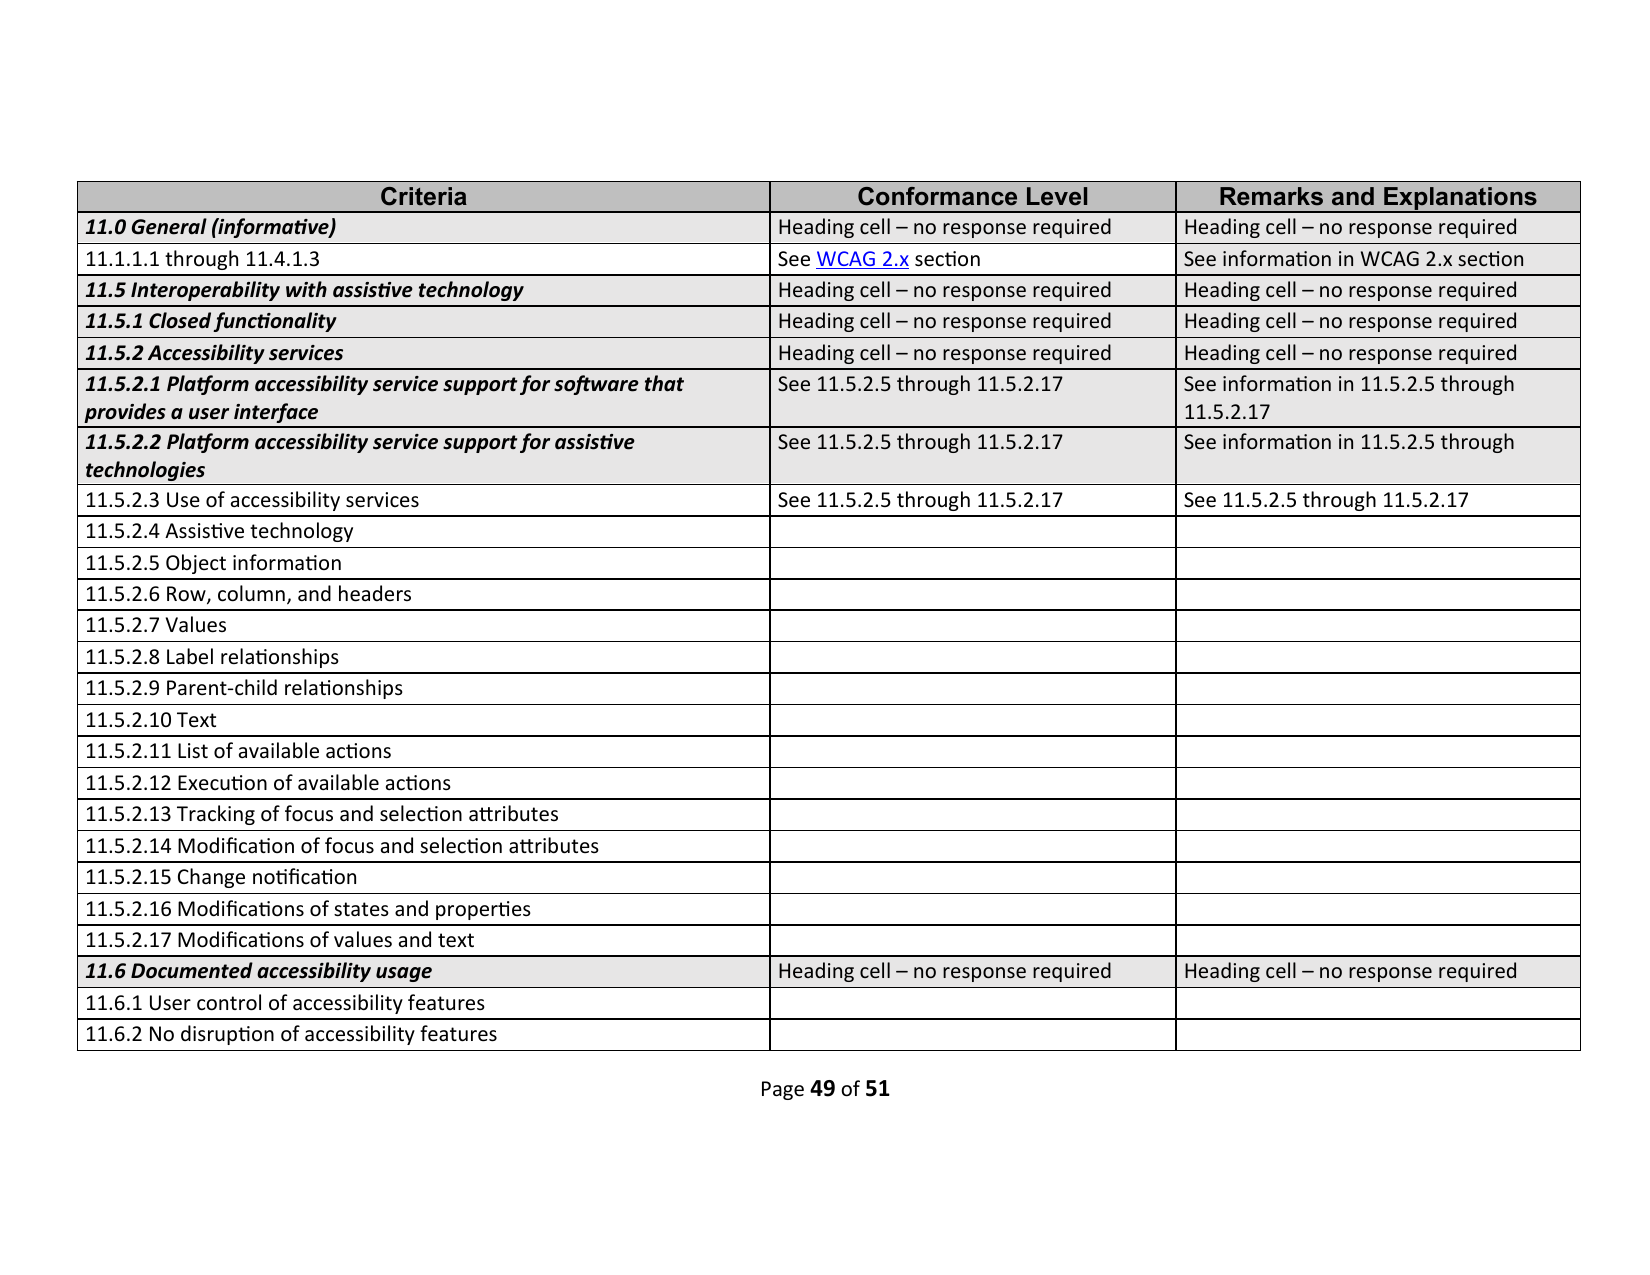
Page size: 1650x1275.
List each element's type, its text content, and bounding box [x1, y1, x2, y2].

table_cell [1177, 548, 1580, 578]
table_cell 11.5.2.7 Values [78, 611, 769, 641]
table_cell [771, 548, 1175, 578]
table_cell [1177, 517, 1580, 546]
table_cell [1177, 642, 1580, 672]
table_cell [771, 988, 1175, 1018]
table_cell See 11.5.2.5 through 11.5.2.17 [771, 485, 1175, 515]
table_cell [1177, 737, 1580, 767]
table_cell [771, 611, 1175, 641]
table_cell [771, 768, 1175, 798]
table_cell Heading cell – no response required [771, 338, 1175, 368]
table_cell 11.5.2.11 List of available actions [78, 737, 769, 767]
table_cell 11.5.2.4 Assistive technology [78, 517, 769, 546]
table_cell 11.1.1.1 through 11.4.1.3 [78, 244, 769, 274]
table_cell [771, 800, 1175, 829]
table_cell See 11.5.2.5 through 11.5.2.17 [771, 428, 1175, 483]
table_cell 11.5.2.15 Change notification [78, 863, 769, 892]
table_cell 11.6.1 User control of accessibility features [78, 988, 769, 1018]
table_cell [771, 580, 1175, 609]
table_cell See information in 11.5.2.5 through 11.5.2.17 [1177, 370, 1580, 426]
table_cell Heading cell – no response required [771, 276, 1175, 305]
table_cell Heading cell – no response required [771, 307, 1175, 337]
table_cell [771, 894, 1175, 924]
table_cell [771, 926, 1175, 955]
table_cell See 11.5.2.5 through 11.5.2.17 [771, 370, 1175, 426]
table_cell 11.5.2.16 Modifications of states and properties [78, 894, 769, 924]
table_cell [1177, 580, 1580, 609]
table_cell 11.5.2.17 Modifications of values and text [78, 926, 769, 955]
table_cell Heading cell – no response required [1177, 307, 1580, 337]
table_cell [1177, 894, 1580, 924]
table_cell See information in 11.5.2.5 through [1177, 428, 1580, 483]
table_cell 11.5.2.3 Use of accessibility services [78, 485, 769, 515]
table_cell 11.5.2.13 Tracking of focus and selection attributes [78, 800, 769, 829]
table_cell [1177, 768, 1580, 798]
table_cell 11.6 Documented accessibility usage [78, 957, 769, 987]
table_cell Heading cell – no response required [1177, 213, 1580, 242]
table_cell 11.0 General (informative) [78, 213, 769, 242]
table_cell [771, 737, 1175, 767]
table_cell [771, 705, 1175, 735]
table_cell 11.5.2.12 Execution of available actions [78, 768, 769, 798]
table_header Remarks and Explanations [1177, 182, 1580, 211]
table_cell [1177, 988, 1580, 1018]
table_cell See 11.5.2.5 through 11.5.2.17 [1177, 485, 1580, 515]
table_cell 11.5.2.2 Platform accessibility service support for assistive technologies [78, 428, 769, 483]
table_cell 11.6.2 No disruption of accessibility features [78, 1020, 769, 1050]
table_cell 11.5.2.1 Platform accessibility service support for software that provides a user interface [78, 370, 769, 426]
table_cell 11.5.2.10 Text [78, 705, 769, 735]
table_cell Heading cell – no response required [1177, 957, 1580, 987]
table_cell [771, 674, 1175, 704]
table_header Criteria [78, 182, 769, 211]
table_cell [1177, 705, 1580, 735]
table_cell [1177, 800, 1580, 829]
table_cell Heading cell – no response required [1177, 338, 1580, 368]
table_cell [771, 517, 1175, 546]
table_cell [1177, 611, 1580, 641]
table_cell [771, 1020, 1175, 1050]
table_cell 11.5.2.6 Row, column, and headers [78, 580, 769, 609]
table_cell 11.5 Interoperability with assistive technology [78, 276, 769, 305]
table_cell [771, 831, 1175, 861]
table_cell Heading cell – no response required [771, 957, 1175, 987]
table_cell [771, 642, 1175, 672]
table_cell Heading cell – no response required [1177, 276, 1580, 305]
table_header Conformance Level [771, 182, 1175, 211]
table_cell [1177, 831, 1580, 861]
table_cell 11.5.1 Closed functionality [78, 307, 769, 337]
table_cell See WCAG 2.x section [771, 244, 1175, 274]
table_cell 11.5.2 Accessibility services [78, 338, 769, 368]
table_cell 11.5.2.8 Label relationships [78, 642, 769, 672]
table_cell 11.5.2.5 Object information [78, 548, 769, 578]
table_cell Heading cell – no response required [771, 213, 1175, 242]
table_cell 11.5.2.9 Parent-child relationships [78, 674, 769, 704]
table_cell [1177, 1020, 1580, 1050]
table_cell See information in WCAG 2.x section [1177, 244, 1580, 274]
table_cell [771, 863, 1175, 892]
table_cell 11.5.2.14 Modification of focus and selection attributes [78, 831, 769, 861]
table_cell [1177, 863, 1580, 892]
table_cell [1177, 926, 1580, 955]
table_cell [1177, 674, 1580, 704]
